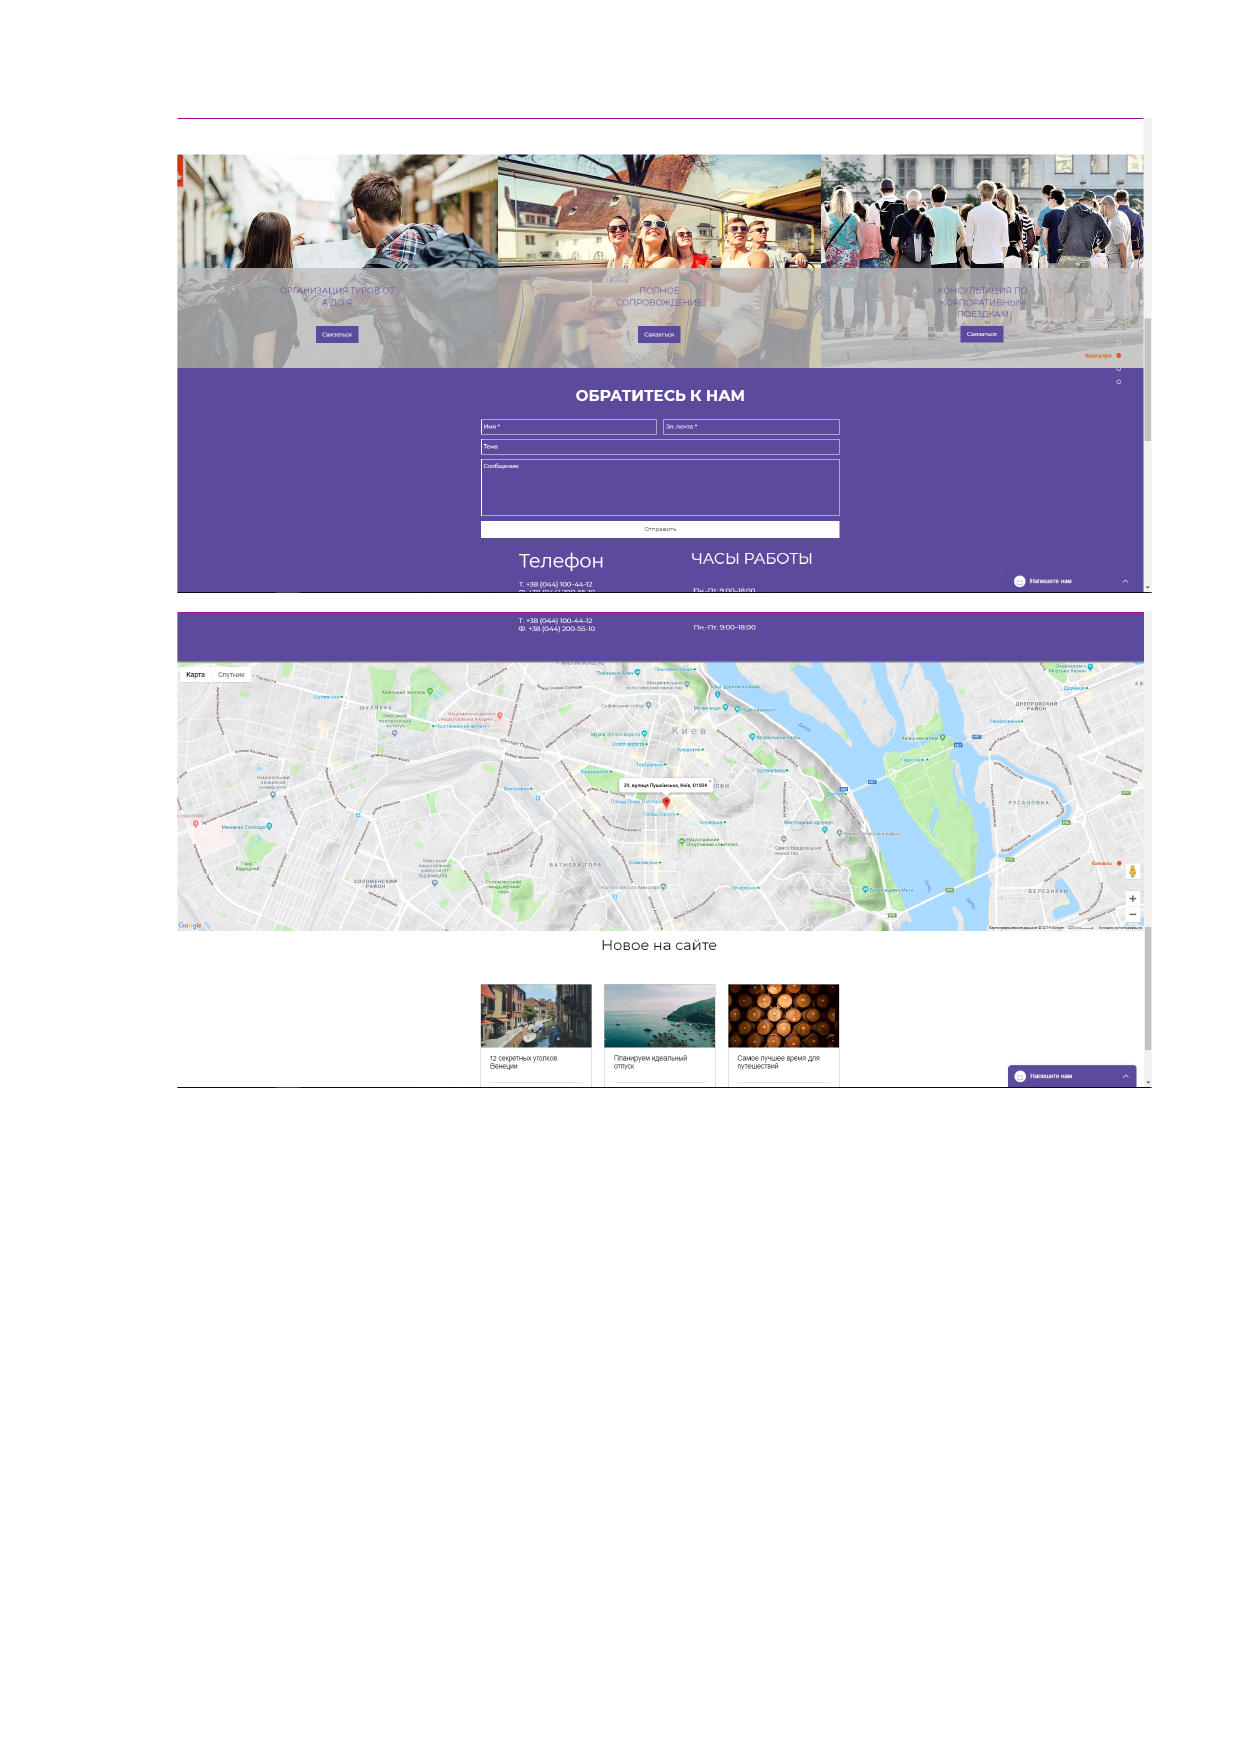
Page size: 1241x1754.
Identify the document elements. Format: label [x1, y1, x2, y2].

picture [177, 118, 1152, 593]
picture [177, 611, 1152, 1088]
